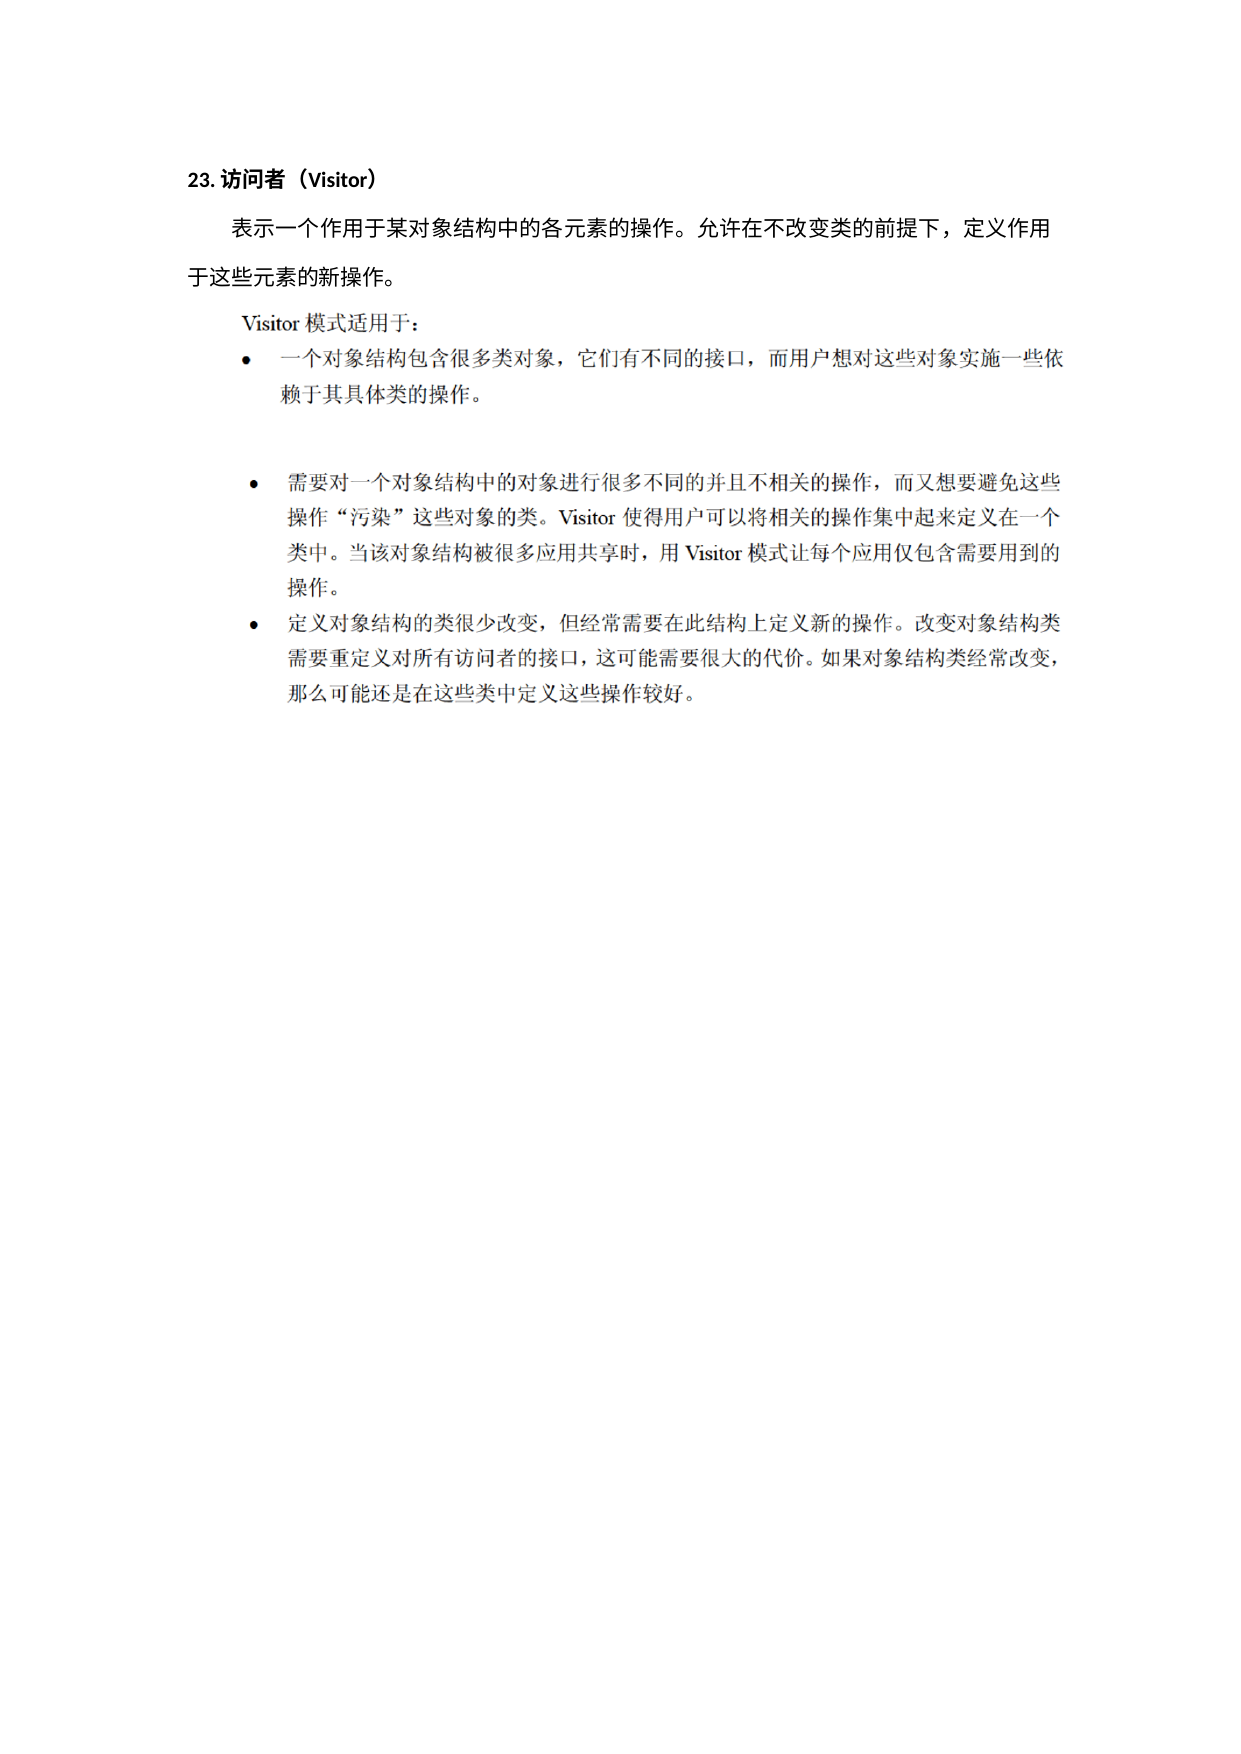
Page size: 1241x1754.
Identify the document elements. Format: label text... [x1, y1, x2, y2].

text 表示一个作用于某对象结构中的各元素的操作。允许在不改变类的前提下，定义作用于这些元素的新操作。 [187, 210, 1053, 292]
picture [231, 450, 1096, 713]
picture [231, 307, 1096, 416]
list 访问者（Visitor） [187, 162, 1053, 194]
